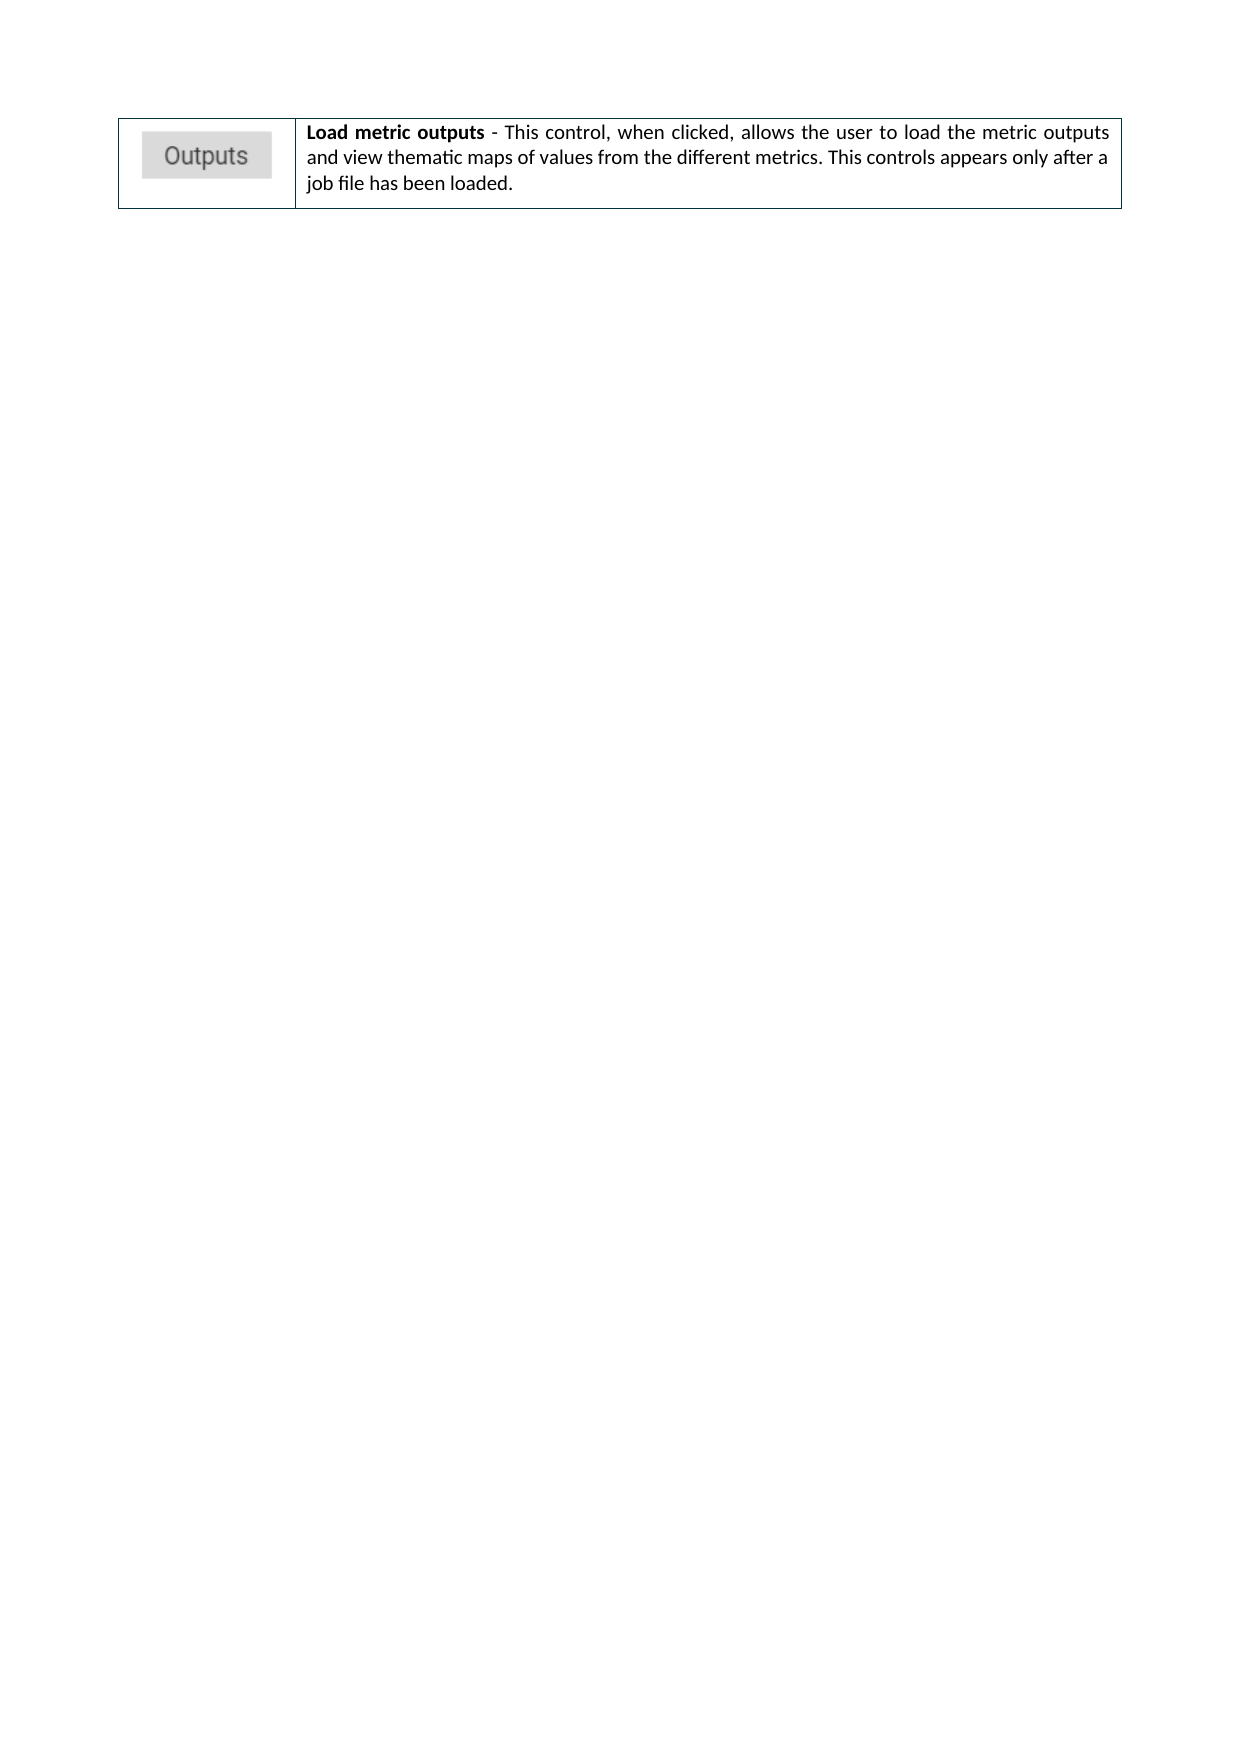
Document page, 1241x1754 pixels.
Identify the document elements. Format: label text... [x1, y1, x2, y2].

table_cell [119, 119, 295, 208]
table_cell Load metric outputs - This control, when clicked, allows the user to load the metric outputs and view thematic maps of values from the different metrics. This controls appears only after a job file has been loaded. [296, 119, 1121, 208]
